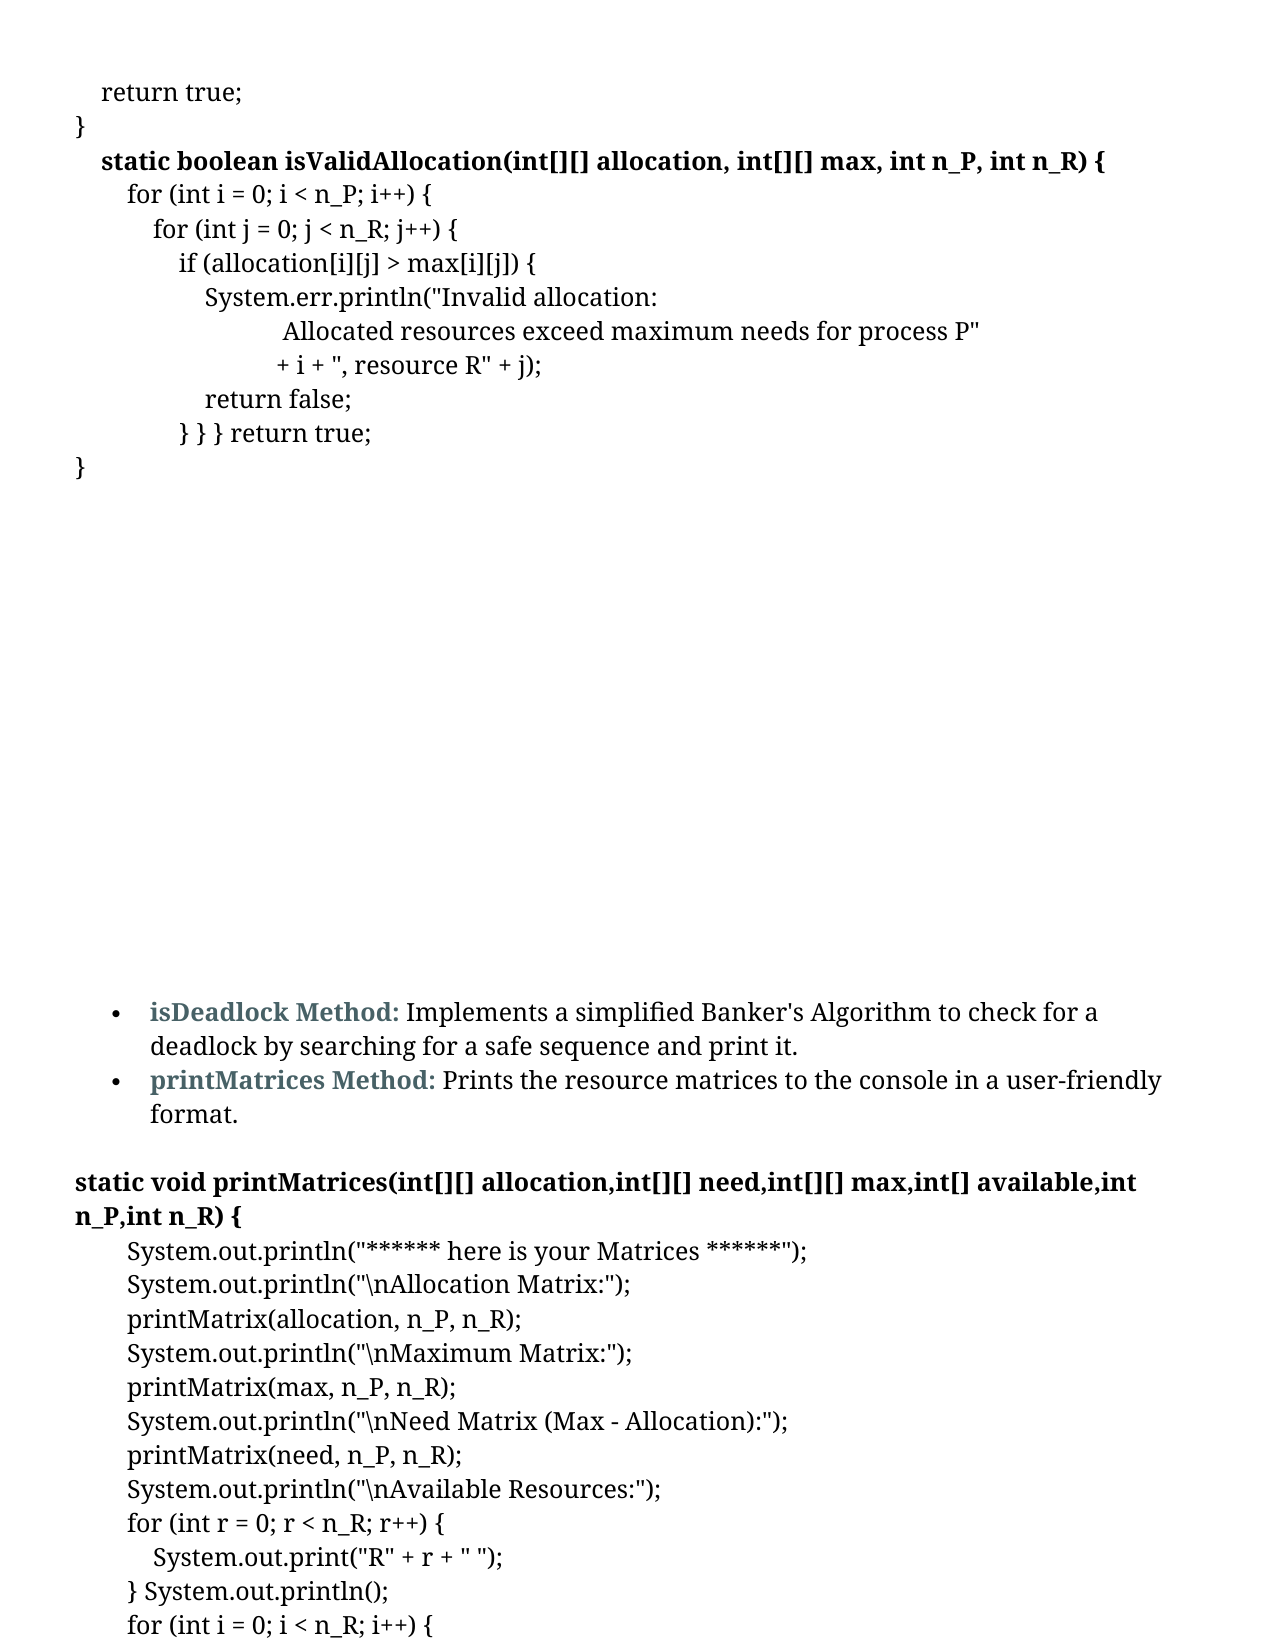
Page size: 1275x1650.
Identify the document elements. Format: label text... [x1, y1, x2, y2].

text + i + ", resource R" + j); [75, 347, 1200, 382]
text System.out.println("****** here is your Matrices ******"); [75, 1233, 1200, 1267]
text System.out.print("R" + r + " "); [75, 1540, 1200, 1574]
text return false; [75, 382, 1200, 416]
text System.err.println("Invalid allocation: [75, 279, 1200, 313]
text } } } return true; [75, 416, 1200, 450]
text Allocated resources exceed maximum needs for process P" [75, 313, 1200, 347]
list isDeadlock Method: Implements a simplified Banker's Algorithm to check for a deadlock by searching for a safe sequence and print it. [112, 995, 1200, 1063]
list printMatrices Method: Prints the resource matrices to the console in a user-friendly format. [112, 1063, 1200, 1131]
text } [75, 450, 1200, 484]
text for (int r = 0; r < n_R; r++) { [75, 1506, 1200, 1540]
text printMatrix(need, n_P, n_R); [75, 1437, 1200, 1472]
text if (allocation[i][j] > max[i][j]) { [75, 245, 1200, 279]
text System.out.println("\nAvailable Resources:"); [75, 1472, 1200, 1506]
text for (int j = 0; j < n_R; j++) { [75, 211, 1200, 245]
text for (int i = 0; i < n_R; i++) { [75, 1608, 1200, 1642]
text for (int i = 0; i < n_P; i++) { [75, 177, 1200, 211]
text } [75, 109, 1200, 143]
text static boolean isValidAllocation(int[][] allocation, int[][] max, int n_P, int n_R) { [75, 143, 1200, 177]
text System.out.println("\nAllocation Matrix:"); [75, 1267, 1200, 1301]
text printMatrix(allocation, n_P, n_R); [75, 1301, 1200, 1335]
text System.out.println("\nNeed Matrix (Max - Allocation):"); [75, 1403, 1200, 1437]
text } System.out.println(); [75, 1574, 1200, 1608]
text return true; [75, 75, 1200, 109]
text static void printMatrices(int[][] allocation,int[][] need,int[][] max,int[] available,int n_P,int n_R) { [75, 1165, 1200, 1233]
text System.out.println("\nMaximum Matrix:"); [75, 1335, 1200, 1369]
text printMatrix(max, n_P, n_R); [75, 1369, 1200, 1403]
